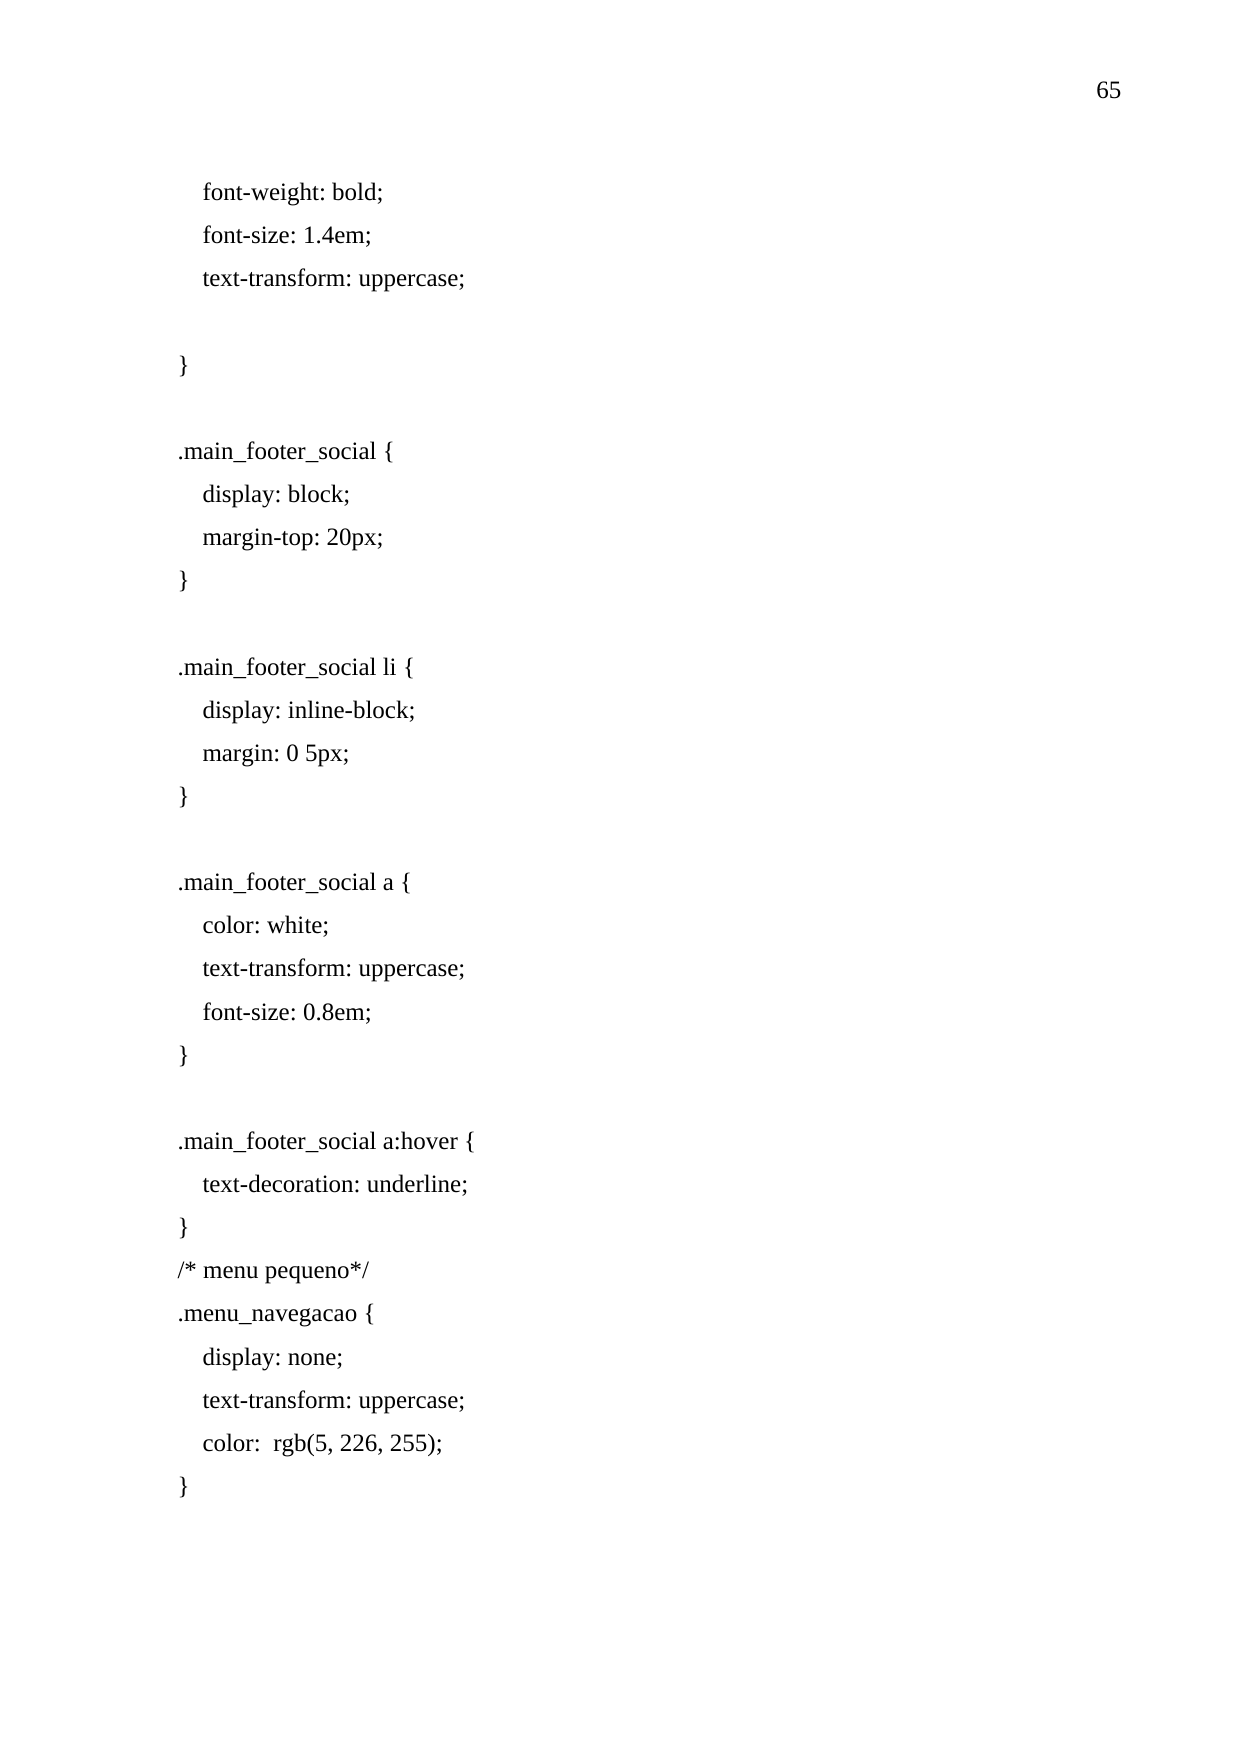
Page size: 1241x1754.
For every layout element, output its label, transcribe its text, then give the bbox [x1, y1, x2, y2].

text text-decoration: underline; [177, 1169, 1122, 1198]
text .main_footer_social a { [177, 867, 1122, 896]
text } [177, 565, 1122, 594]
text margin-top: 20px; [177, 522, 1122, 551]
text .menu_navegacao { [177, 1298, 1122, 1327]
text font-size: 1.4em; [177, 220, 1122, 249]
text text-transform: uppercase; [177, 263, 1122, 292]
text display: block; [177, 479, 1122, 508]
text .main_footer_social { [177, 436, 1122, 465]
text .main_footer_social li { [177, 652, 1122, 680]
text font-weight: bold; [177, 177, 1122, 206]
text text-transform: uppercase; [177, 953, 1122, 982]
text display: none; [177, 1342, 1122, 1370]
text color: white; [177, 910, 1122, 939]
text /* menu pequeno*/ [177, 1255, 1122, 1284]
text } [177, 1040, 1122, 1068]
text } [177, 1471, 1122, 1500]
text } [177, 1212, 1122, 1241]
text } [177, 350, 1122, 378]
text } [177, 781, 1122, 810]
text display: inline-block; [177, 695, 1122, 723]
text margin: 0 5px; [177, 738, 1122, 767]
text font-size: 0.8em; [177, 997, 1122, 1025]
text .main_footer_social a:hover { [177, 1126, 1122, 1155]
text text-transform: uppercase; [177, 1385, 1122, 1413]
text color: rgb(5, 226, 255); [177, 1428, 1122, 1457]
